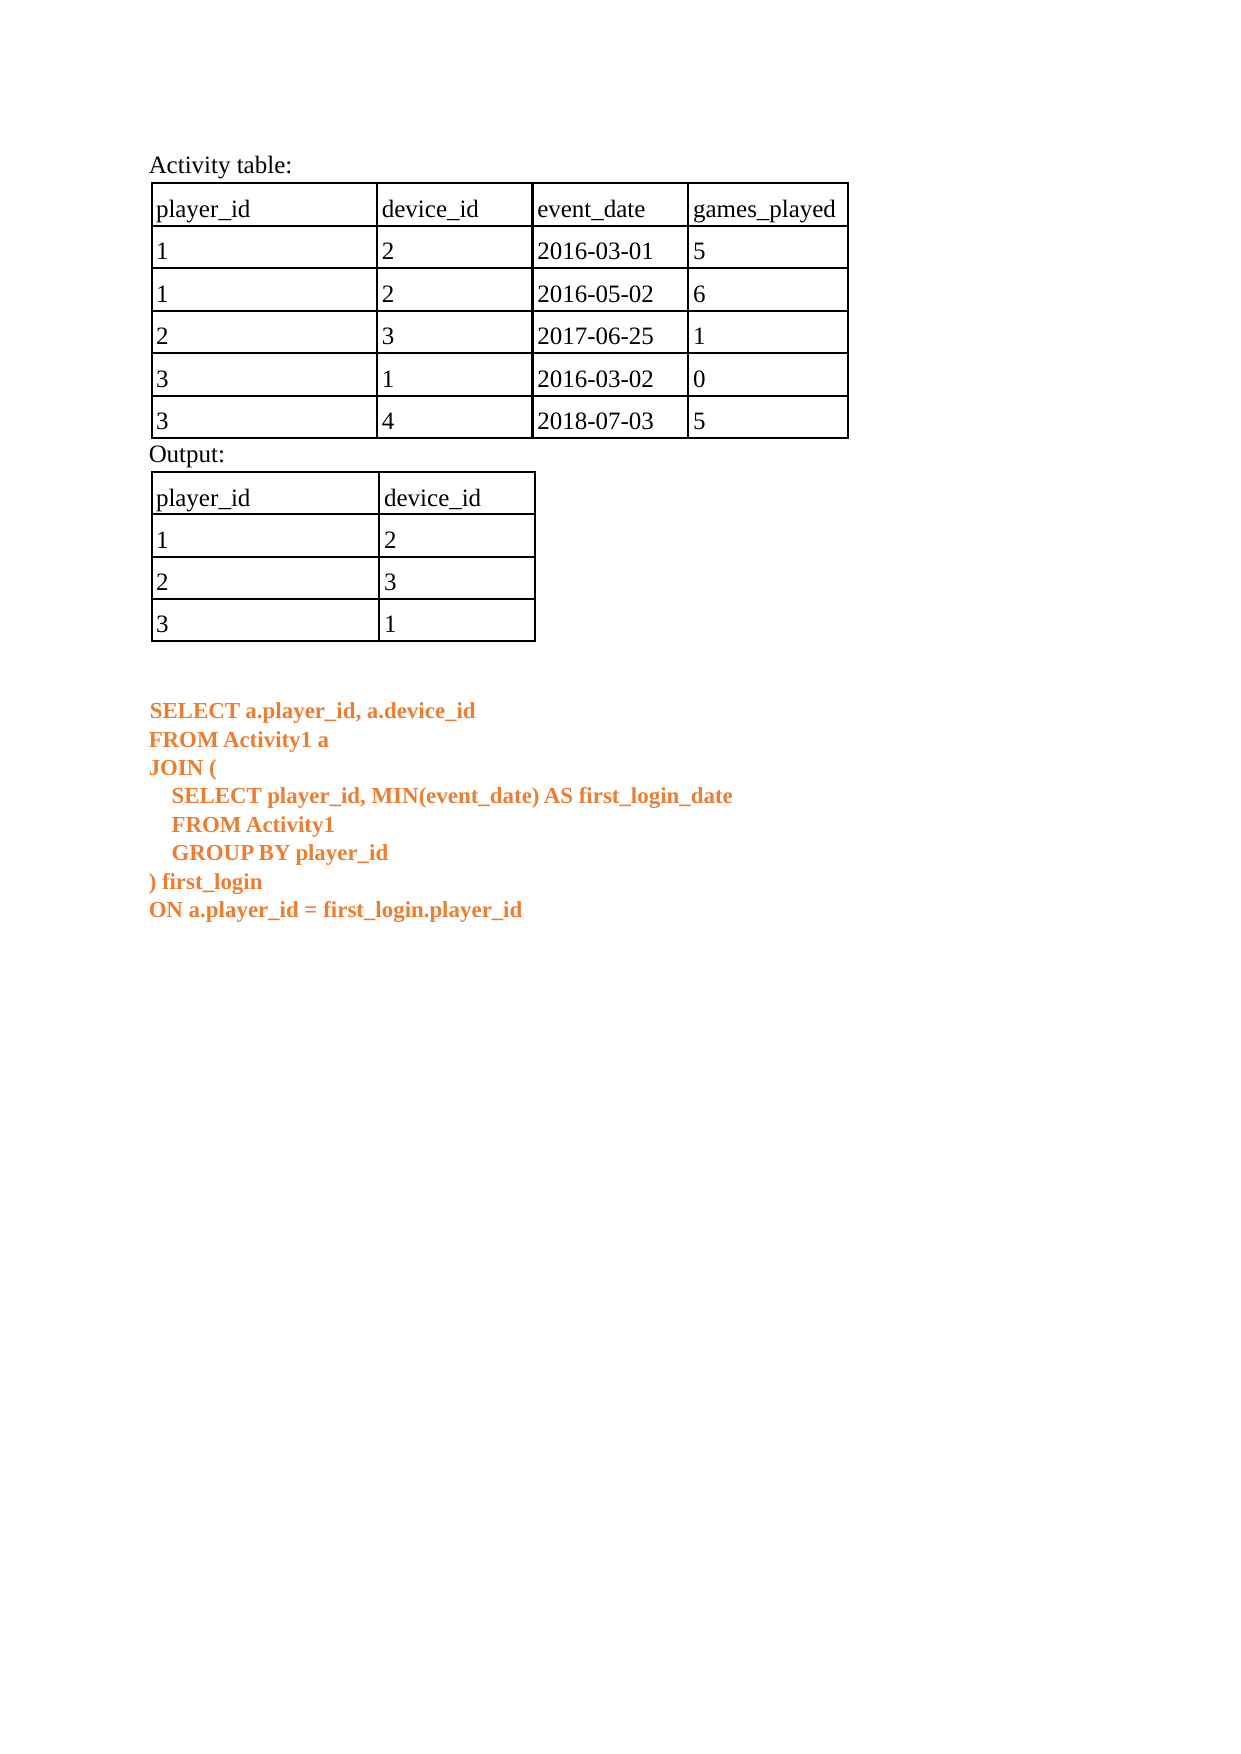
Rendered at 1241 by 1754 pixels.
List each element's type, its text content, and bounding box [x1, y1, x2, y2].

table_cell 1 [153, 515, 378, 556]
table_cell 1 [689, 312, 847, 352]
text ) first_login [148, 868, 1090, 894]
table_cell 0 [689, 354, 847, 394]
table_cell 3 [153, 600, 378, 640]
table_cell 2 [378, 269, 531, 309]
text FROM Activity1 a [148, 726, 1090, 752]
table_cell 1 [153, 269, 376, 309]
table_header player_id [153, 184, 376, 224]
table_cell 2016-05-02 [534, 269, 687, 309]
table_cell 2016-03-02 [534, 354, 687, 394]
table_cell 5 [689, 397, 847, 437]
table_cell 1 [153, 227, 376, 267]
table_header event_date [534, 184, 687, 224]
table_cell 3 [153, 354, 376, 394]
text GROUP BY player_id [148, 839, 1090, 866]
table_cell 1 [378, 354, 531, 394]
table_cell 1 [380, 600, 534, 640]
table_cell 2016-03-01 [534, 227, 687, 267]
text FROM Activity1 [148, 811, 1090, 837]
text Output: [148, 439, 1086, 468]
table_header player_id [153, 473, 378, 513]
table_header games_played [689, 184, 847, 224]
table_cell 3 [380, 558, 534, 598]
table_cell 5 [689, 227, 847, 267]
text SELECT player_id, MIN(event_date) AS first_login_date [148, 782, 1090, 809]
table_cell 3 [153, 397, 376, 437]
table_cell 2018-07-03 [534, 397, 687, 437]
text Activity table: [148, 150, 1086, 179]
table_cell 4 [378, 397, 531, 437]
table_cell 2 [380, 515, 534, 556]
table_cell 2 [378, 227, 531, 267]
table_cell 2017-06-25 [534, 312, 687, 352]
table_cell 2 [153, 558, 378, 598]
table_cell 3 [378, 312, 531, 352]
table_header device_id [378, 184, 531, 224]
table_cell 2 [153, 312, 376, 352]
table_header device_id [380, 473, 534, 513]
table_cell 6 [689, 269, 847, 309]
text ON a.player_id = first_login.player_id [148, 896, 1090, 923]
text JOIN ( [148, 754, 1090, 780]
text SELECT a.player_id, a.device_id [148, 642, 1090, 723]
